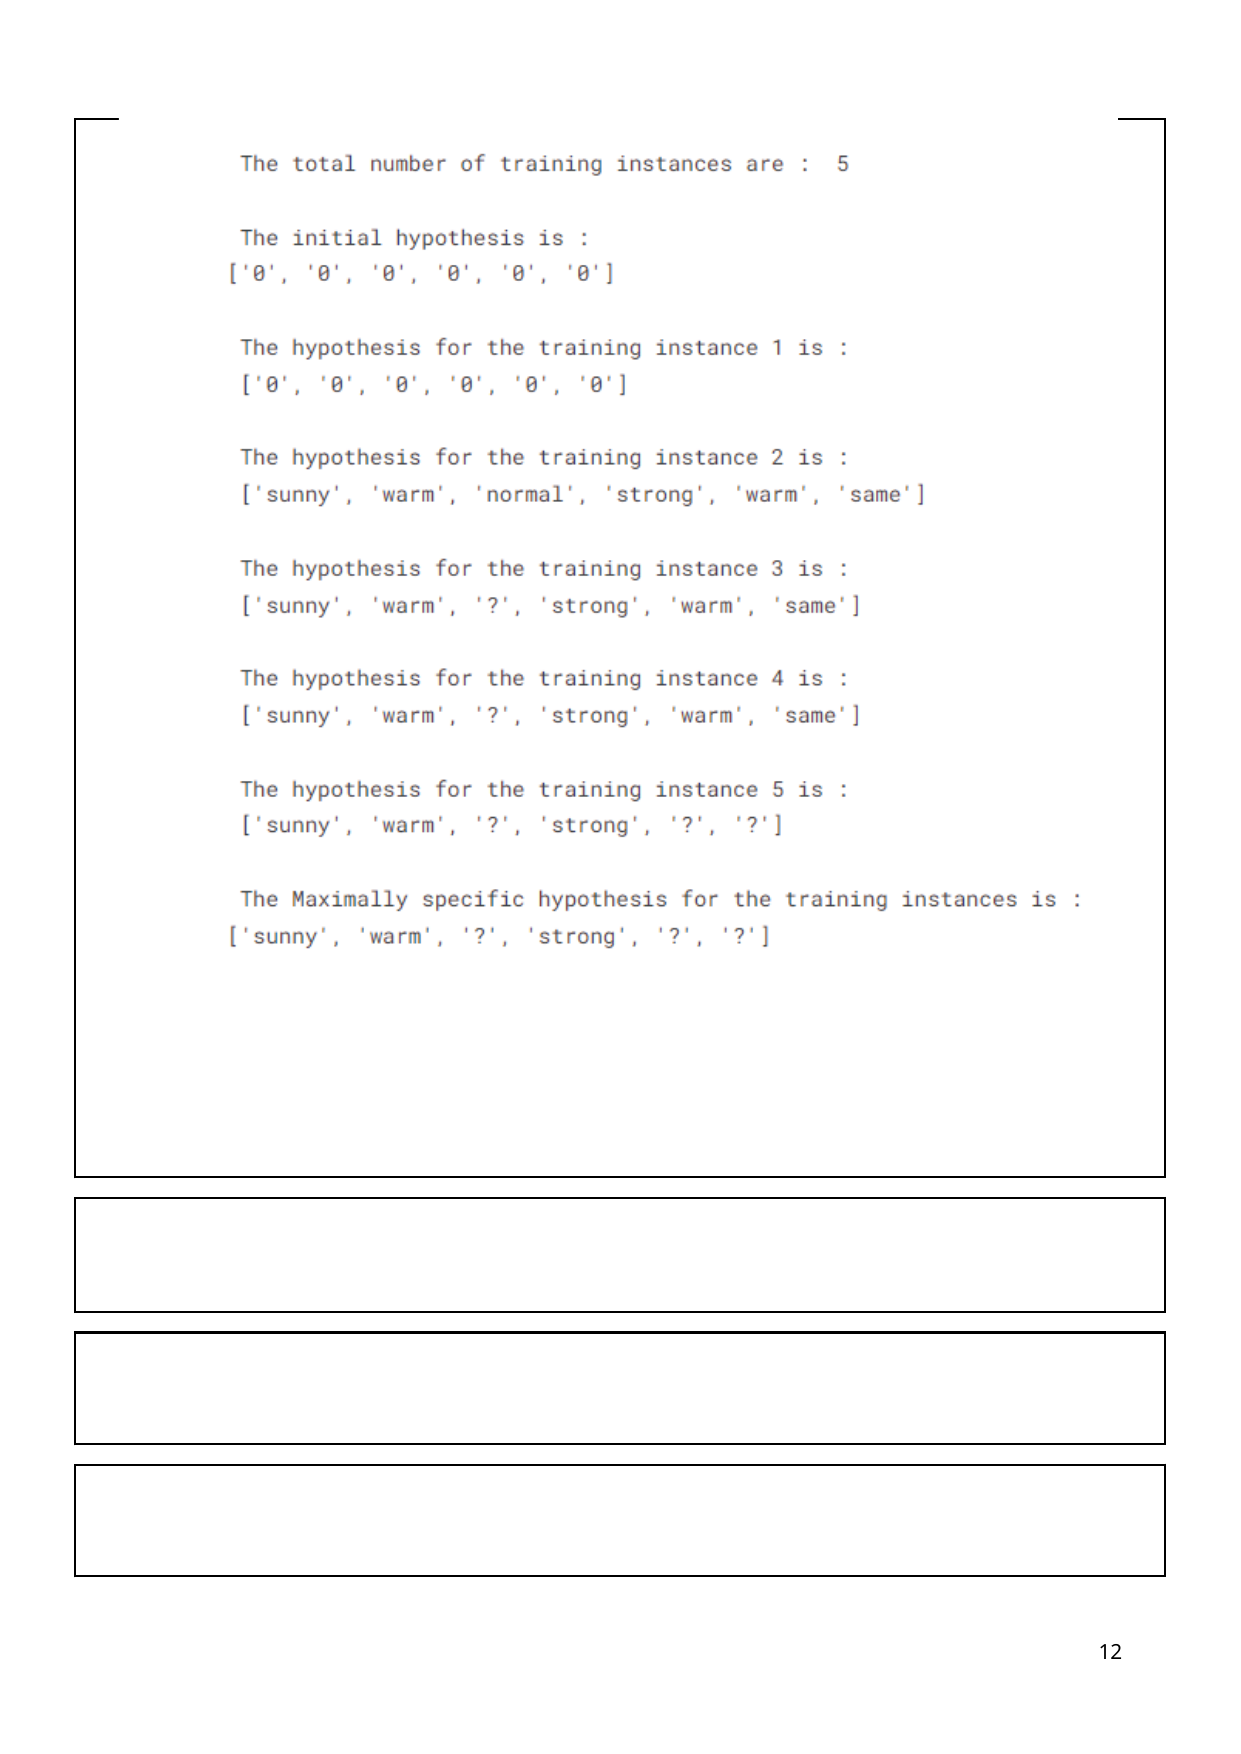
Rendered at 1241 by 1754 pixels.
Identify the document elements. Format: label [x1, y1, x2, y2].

picture [119, 113, 1118, 984]
